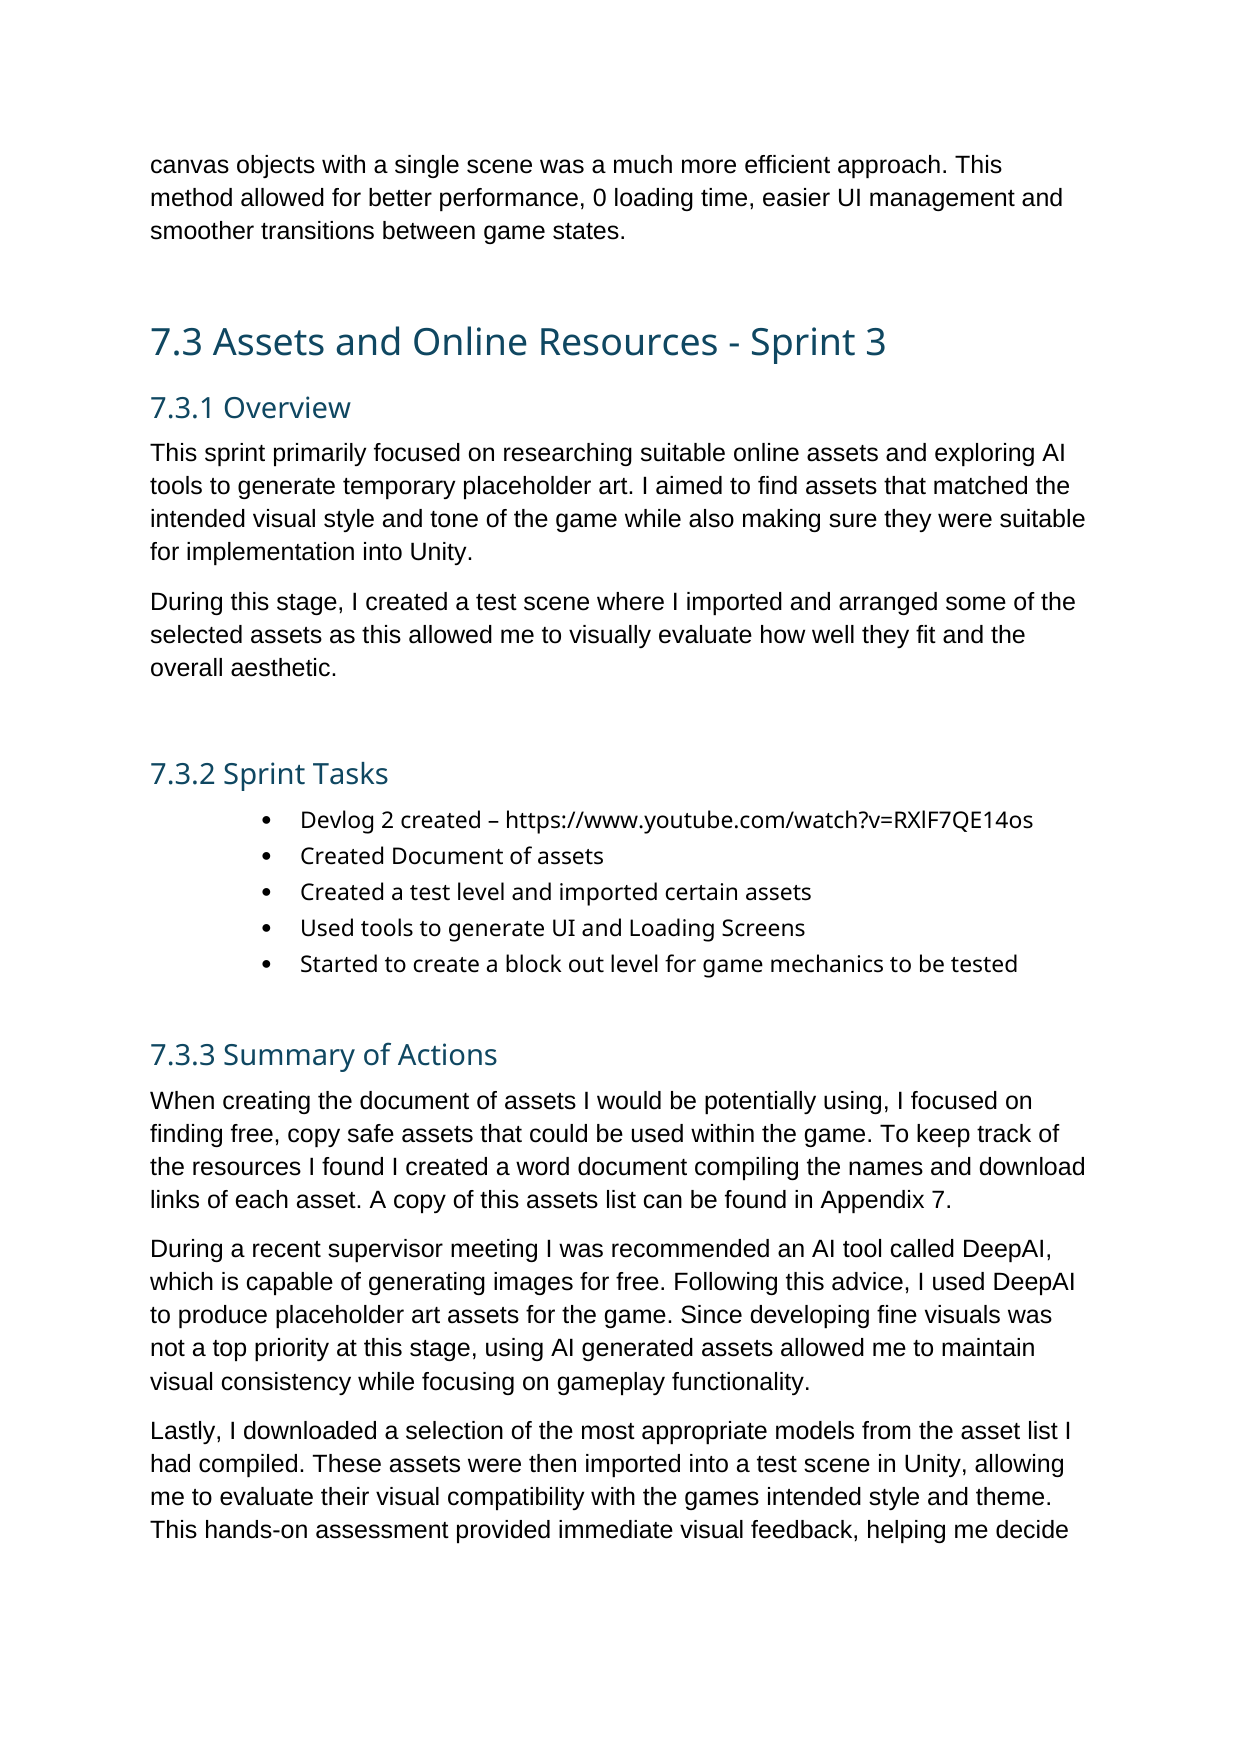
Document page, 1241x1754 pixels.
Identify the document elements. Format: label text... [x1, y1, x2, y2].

list Used tools to generate UI and Loading Screens [262, 912, 1090, 943]
list Started to create a block out level for game mechanics to be tested [262, 948, 1090, 979]
text This sprint primarily focused on researching suitable online assets and exploring AI tools to generate temporary placeholder art. I aimed to find assets that matched the intended visual style and tone of the game while also making sure they were suitable for implementation into Unity. [150, 438, 1090, 566]
subtitle 7.3 Assets and Online Resources - Sprint 3 [150, 315, 1090, 366]
text During a recent supervisor meeting I was recommended an AI tool called DeepAI, which is capable of generating images for free. Following this advice, I used DeepAI to produce placeholder art assets for the game. Since developing fine visuals was not a top priority at this stage, using AI generated assets allowed me to maintain visual consistency while focusing on gameplay functionality. [150, 1234, 1090, 1395]
list Created Document of assets [262, 840, 1090, 872]
text During this stage, I created a test scene where I imported and arranged some of the selected assets as this allowed me to visually evaluate how well they fit and the overall aesthetic. [150, 587, 1090, 682]
subtitle 7.3.3 Summary of Actions [150, 1034, 1090, 1074]
list Created a test level and imported certain assets [262, 876, 1090, 907]
subtitle 7.3.2 Sprint Tasks [150, 753, 1090, 793]
text When creating the document of assets I would be potentially using, I focused on finding free, copy safe assets that could be used within the game. To keep track of the resources I found I created a word document compiling the names and download links of each asset. A copy of this assets list can be found in Appendix 7. [150, 1086, 1090, 1213]
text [150, 150, 1090, 245]
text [150, 1416, 1090, 1544]
list Devlog 2 created – https://www.youtube.com/watch?v=RXlF7QE14os [262, 804, 1090, 836]
subtitle 7.3.1 Overview [150, 387, 1090, 427]
